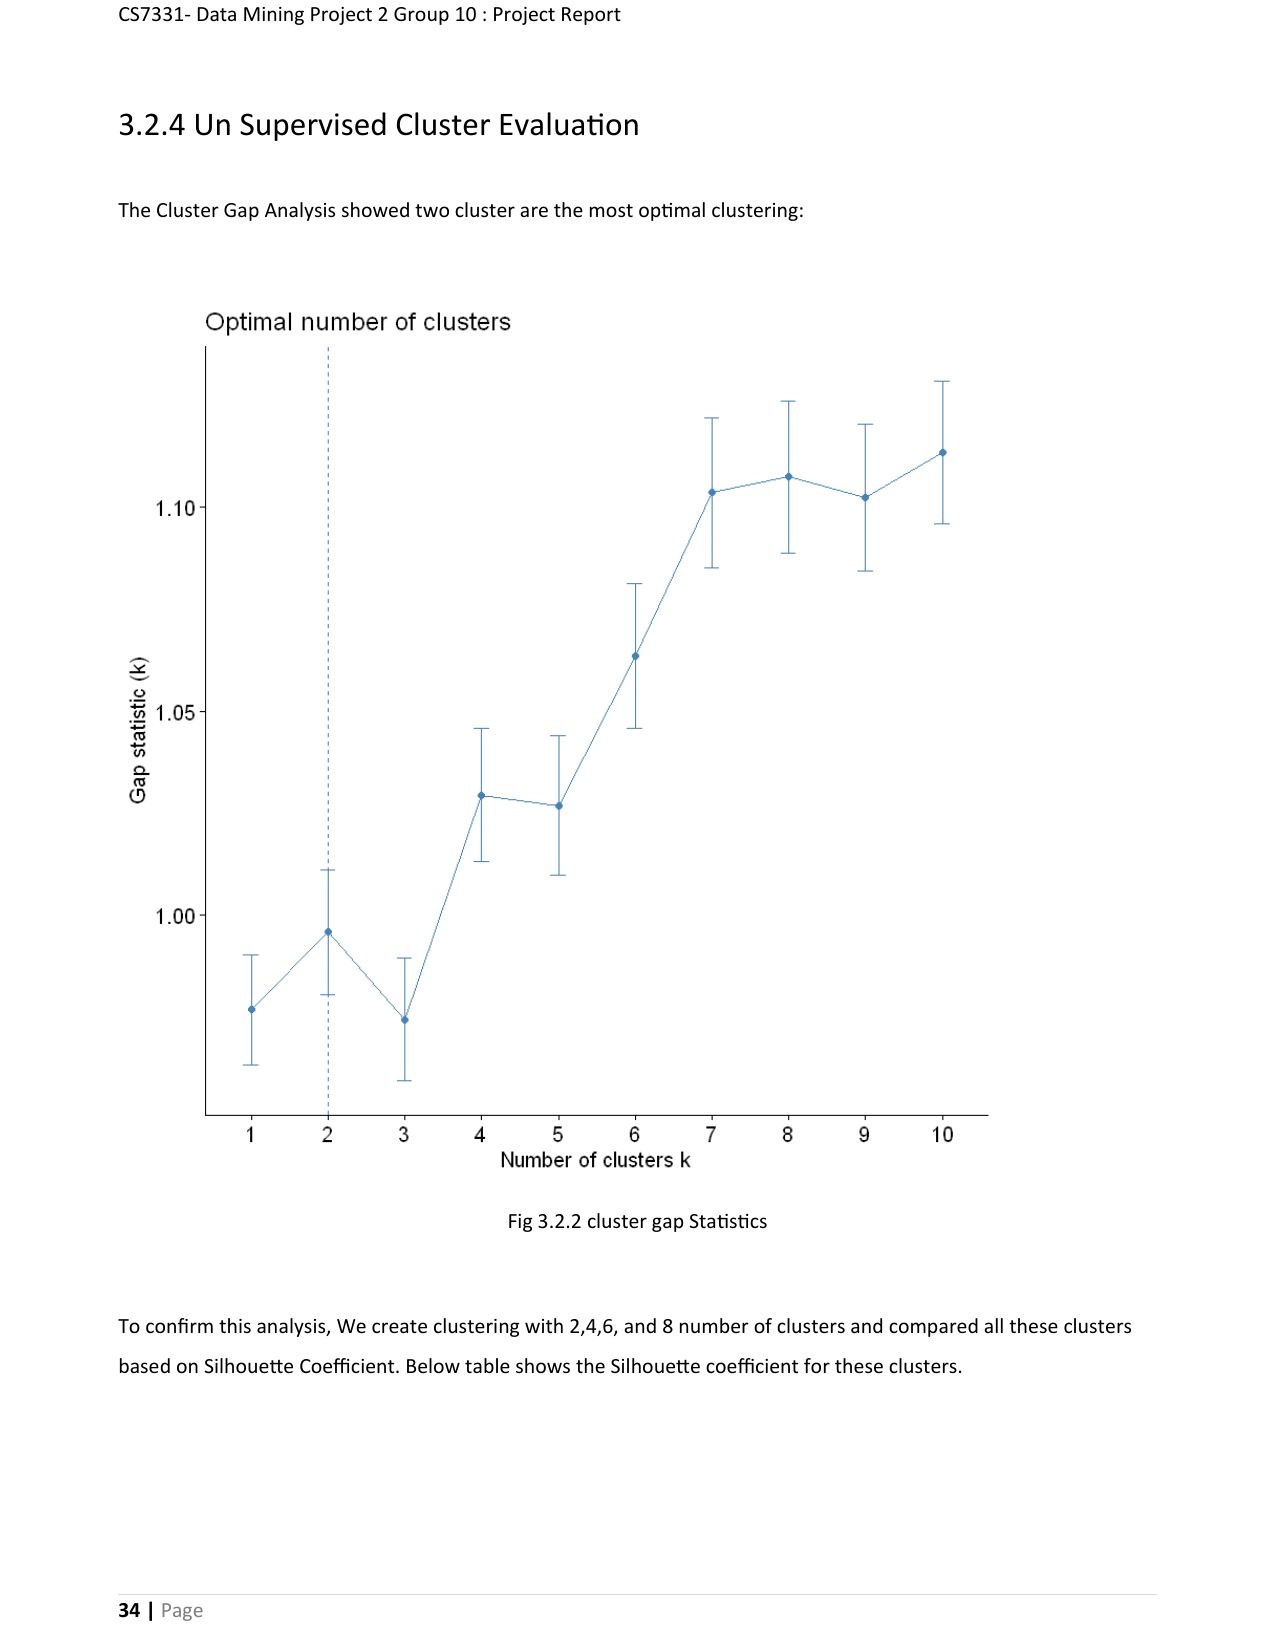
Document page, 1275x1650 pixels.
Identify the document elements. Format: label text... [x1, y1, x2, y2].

text The Cluster Gap Analysis showed two cluster are the most optimal clustering: [118, 196, 1157, 223]
subtitle Un Supervised Cluster Evaluation [118, 103, 1157, 144]
text To confirm this analysis, We create clustering with 2,4,6, and 8 number of clusters and compared all these clusters based on Silhouette Coefficient. Below table shows the Silhouette coefficient for these clusters. [118, 1312, 1157, 1379]
text Fig 3.2.2 cluster gap Statistics [118, 1207, 1157, 1234]
picture [118, 301, 998, 1182]
